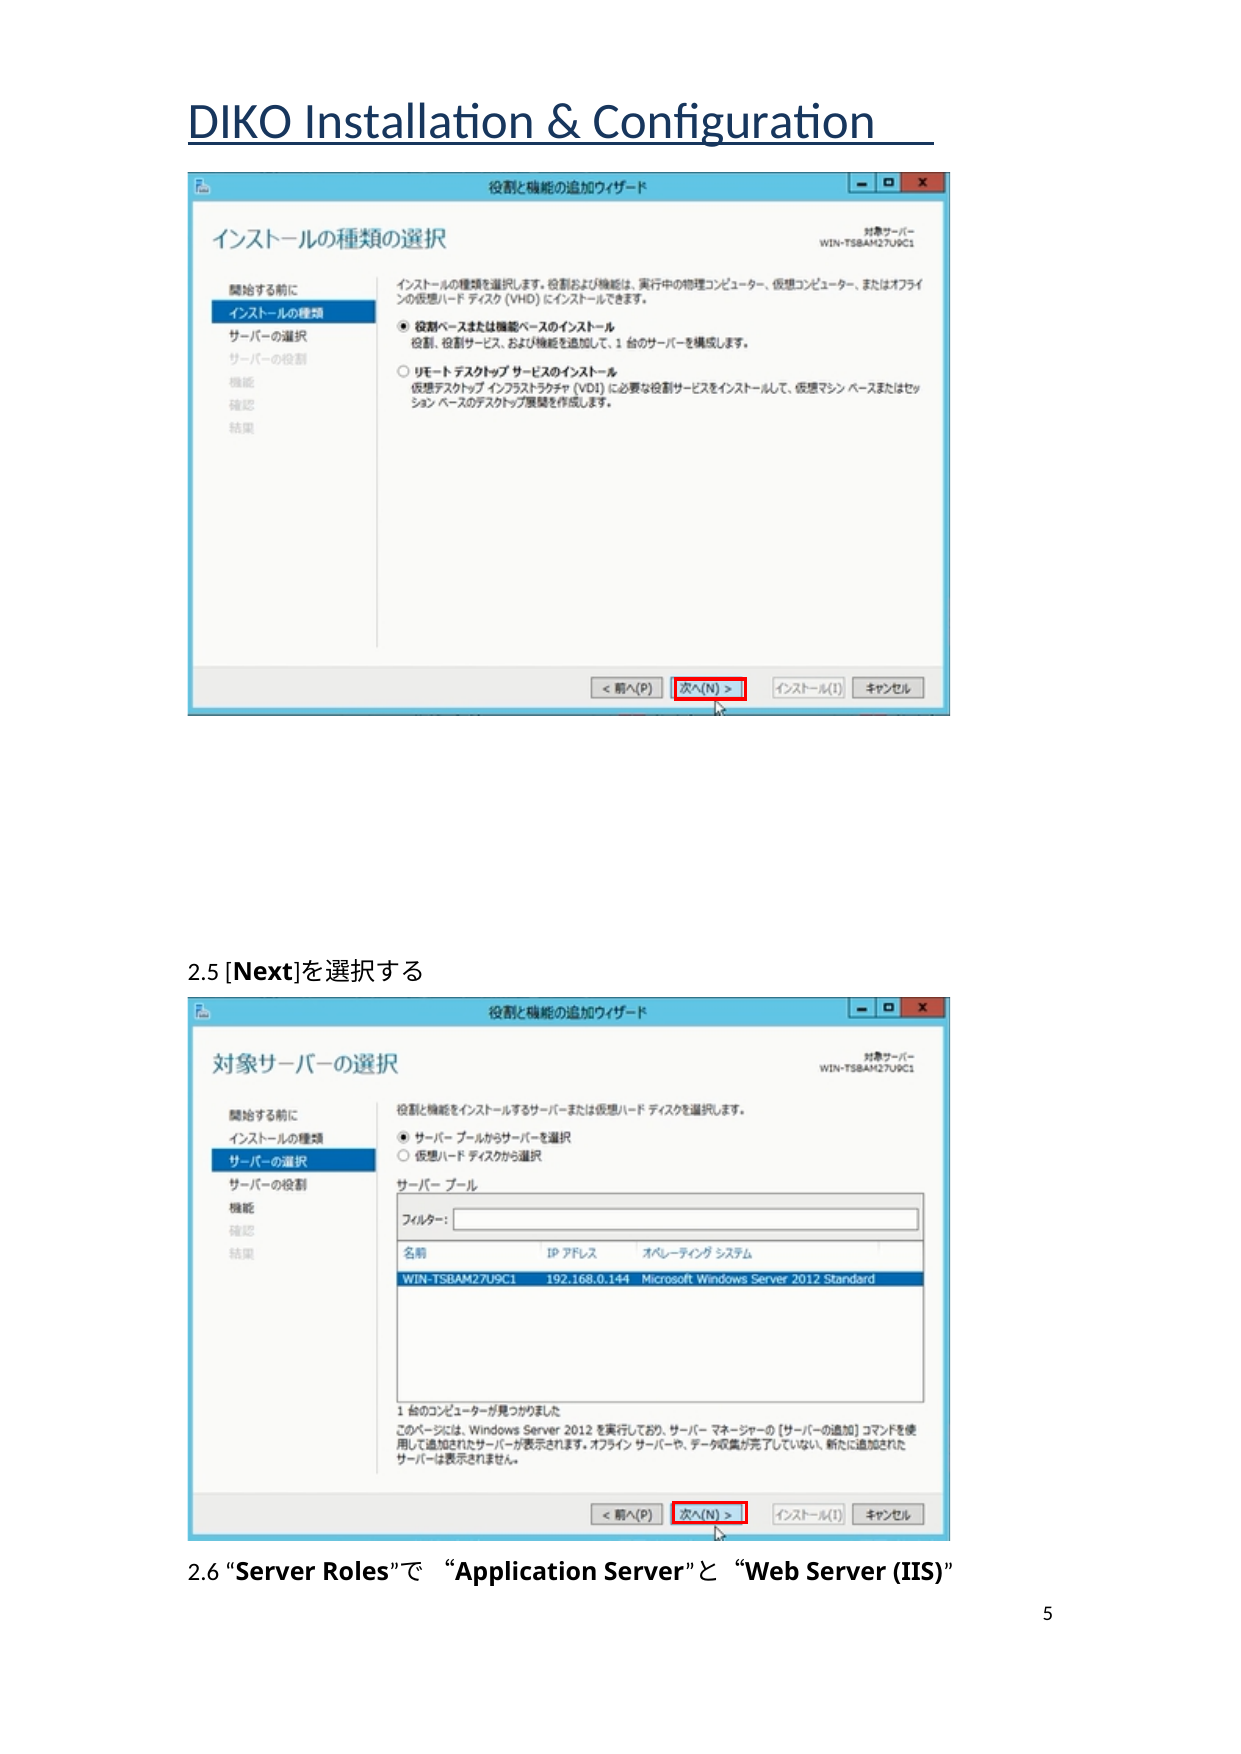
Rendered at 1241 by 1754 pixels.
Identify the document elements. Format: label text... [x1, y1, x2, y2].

picture [187, 997, 951, 1541]
text 2.6 “Server Roles”で “Application Server”と“Web Server (IIS)” [187, 1550, 1053, 1588]
picture [187, 172, 951, 716]
text 2.5 [Next]を選択する [187, 950, 1053, 988]
